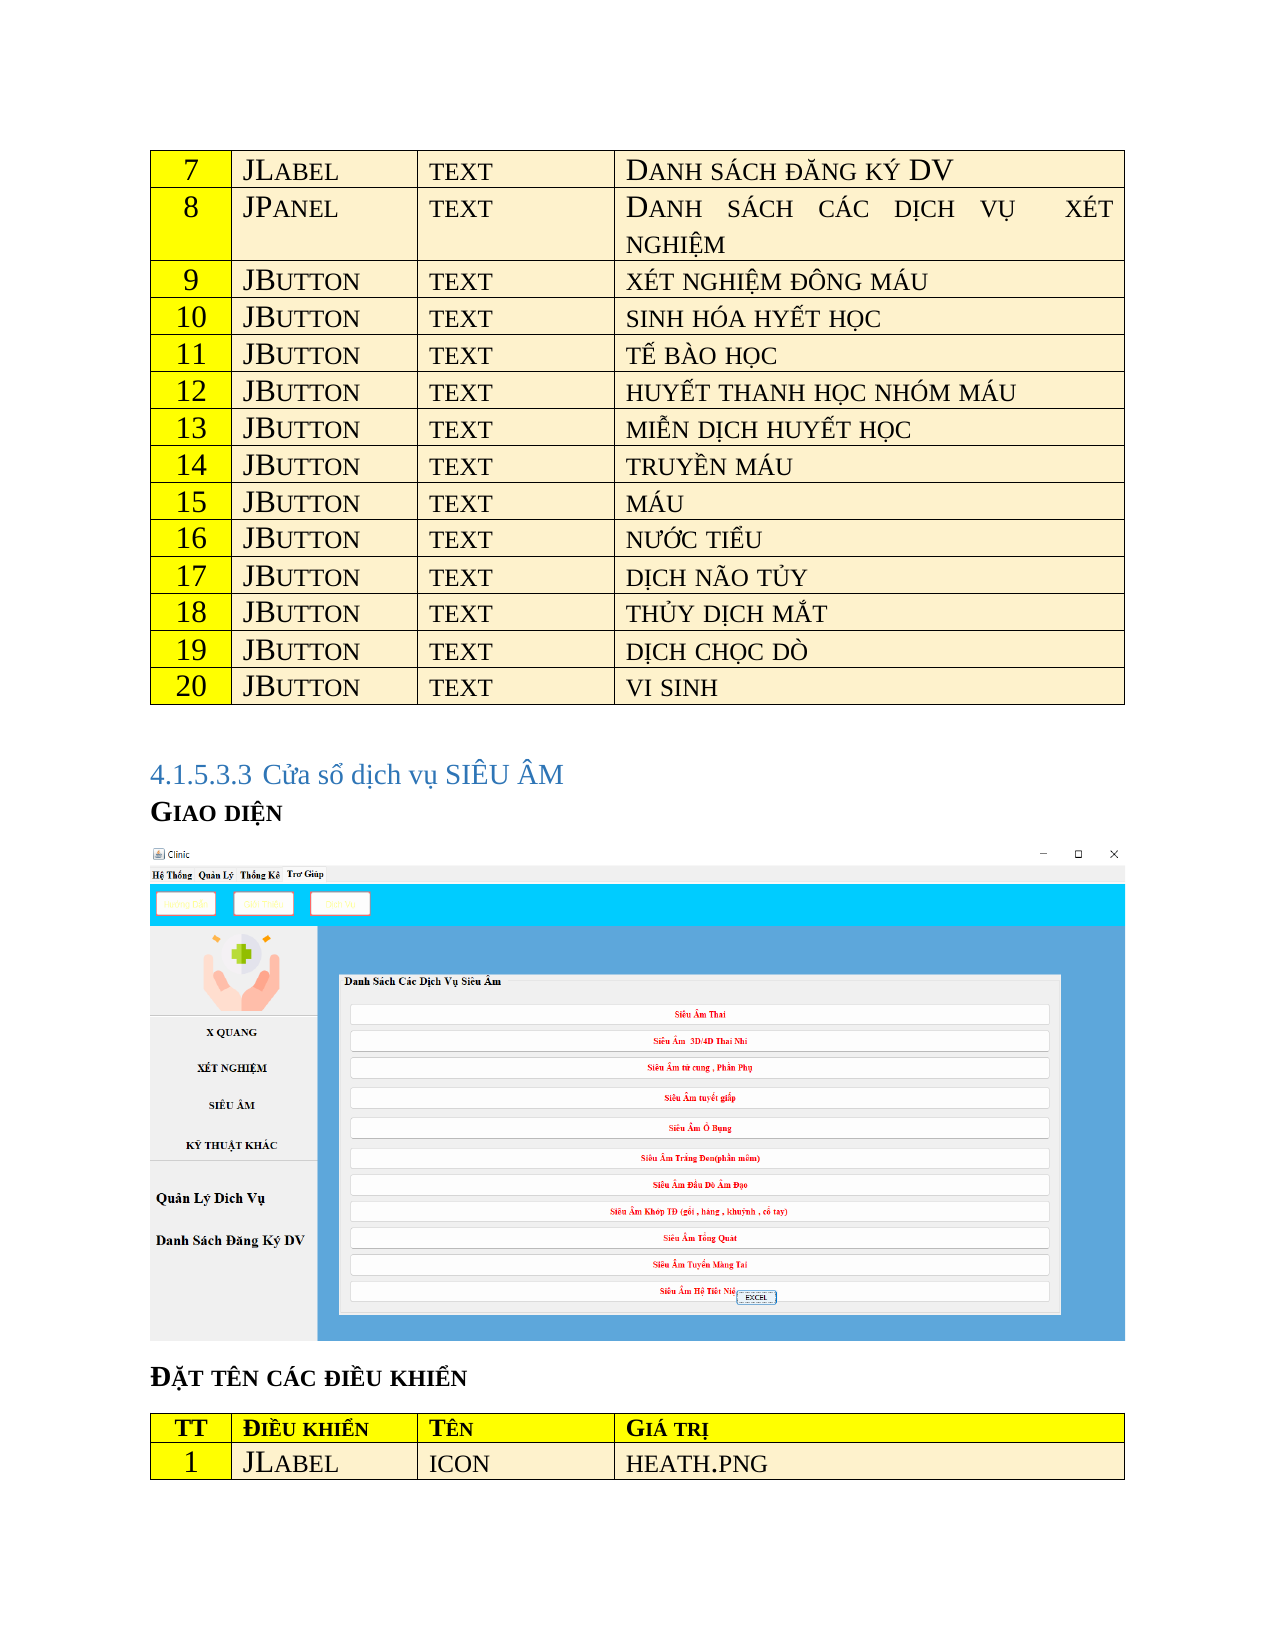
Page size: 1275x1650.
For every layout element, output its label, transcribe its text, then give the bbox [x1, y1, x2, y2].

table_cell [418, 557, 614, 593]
picture [234, 892, 293, 915]
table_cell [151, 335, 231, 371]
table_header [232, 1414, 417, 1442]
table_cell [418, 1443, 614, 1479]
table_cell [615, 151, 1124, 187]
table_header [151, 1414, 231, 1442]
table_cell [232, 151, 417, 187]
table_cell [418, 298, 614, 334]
picture [150, 927, 1125, 1341]
text Đặt tên các điều khiển [150, 1359, 1125, 1393]
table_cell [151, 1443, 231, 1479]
subtitle Cửa sổ dịch vụ SIÊU ÂM [150, 757, 1125, 791]
picture [311, 892, 370, 915]
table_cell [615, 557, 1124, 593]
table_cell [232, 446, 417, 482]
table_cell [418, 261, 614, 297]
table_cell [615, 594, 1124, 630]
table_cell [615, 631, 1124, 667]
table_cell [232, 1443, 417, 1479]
text Giao diện [150, 794, 1125, 827]
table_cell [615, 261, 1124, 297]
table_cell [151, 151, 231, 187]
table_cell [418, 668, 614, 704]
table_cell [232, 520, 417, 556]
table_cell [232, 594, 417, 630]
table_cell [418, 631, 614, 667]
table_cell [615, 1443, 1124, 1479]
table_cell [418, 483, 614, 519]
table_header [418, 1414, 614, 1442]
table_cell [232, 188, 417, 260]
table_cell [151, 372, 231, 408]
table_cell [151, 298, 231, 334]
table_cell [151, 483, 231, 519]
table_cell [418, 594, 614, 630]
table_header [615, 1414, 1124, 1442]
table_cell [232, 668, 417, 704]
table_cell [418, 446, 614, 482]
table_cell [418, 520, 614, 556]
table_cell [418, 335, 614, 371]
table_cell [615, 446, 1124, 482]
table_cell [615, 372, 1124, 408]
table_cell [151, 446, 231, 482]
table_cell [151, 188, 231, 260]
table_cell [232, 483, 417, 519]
picture [150, 846, 1125, 883]
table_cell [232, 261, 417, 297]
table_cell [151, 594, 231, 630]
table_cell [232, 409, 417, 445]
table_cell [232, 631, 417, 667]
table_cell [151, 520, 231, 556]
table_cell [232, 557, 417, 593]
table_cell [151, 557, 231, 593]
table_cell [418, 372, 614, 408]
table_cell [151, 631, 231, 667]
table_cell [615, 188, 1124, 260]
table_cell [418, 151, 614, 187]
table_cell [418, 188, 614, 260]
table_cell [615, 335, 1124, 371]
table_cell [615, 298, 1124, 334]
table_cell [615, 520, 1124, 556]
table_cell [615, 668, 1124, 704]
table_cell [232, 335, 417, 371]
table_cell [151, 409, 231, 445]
picture [157, 892, 215, 915]
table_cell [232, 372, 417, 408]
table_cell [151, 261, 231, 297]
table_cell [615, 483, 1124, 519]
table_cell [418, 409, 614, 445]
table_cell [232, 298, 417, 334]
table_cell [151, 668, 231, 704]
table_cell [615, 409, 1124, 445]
